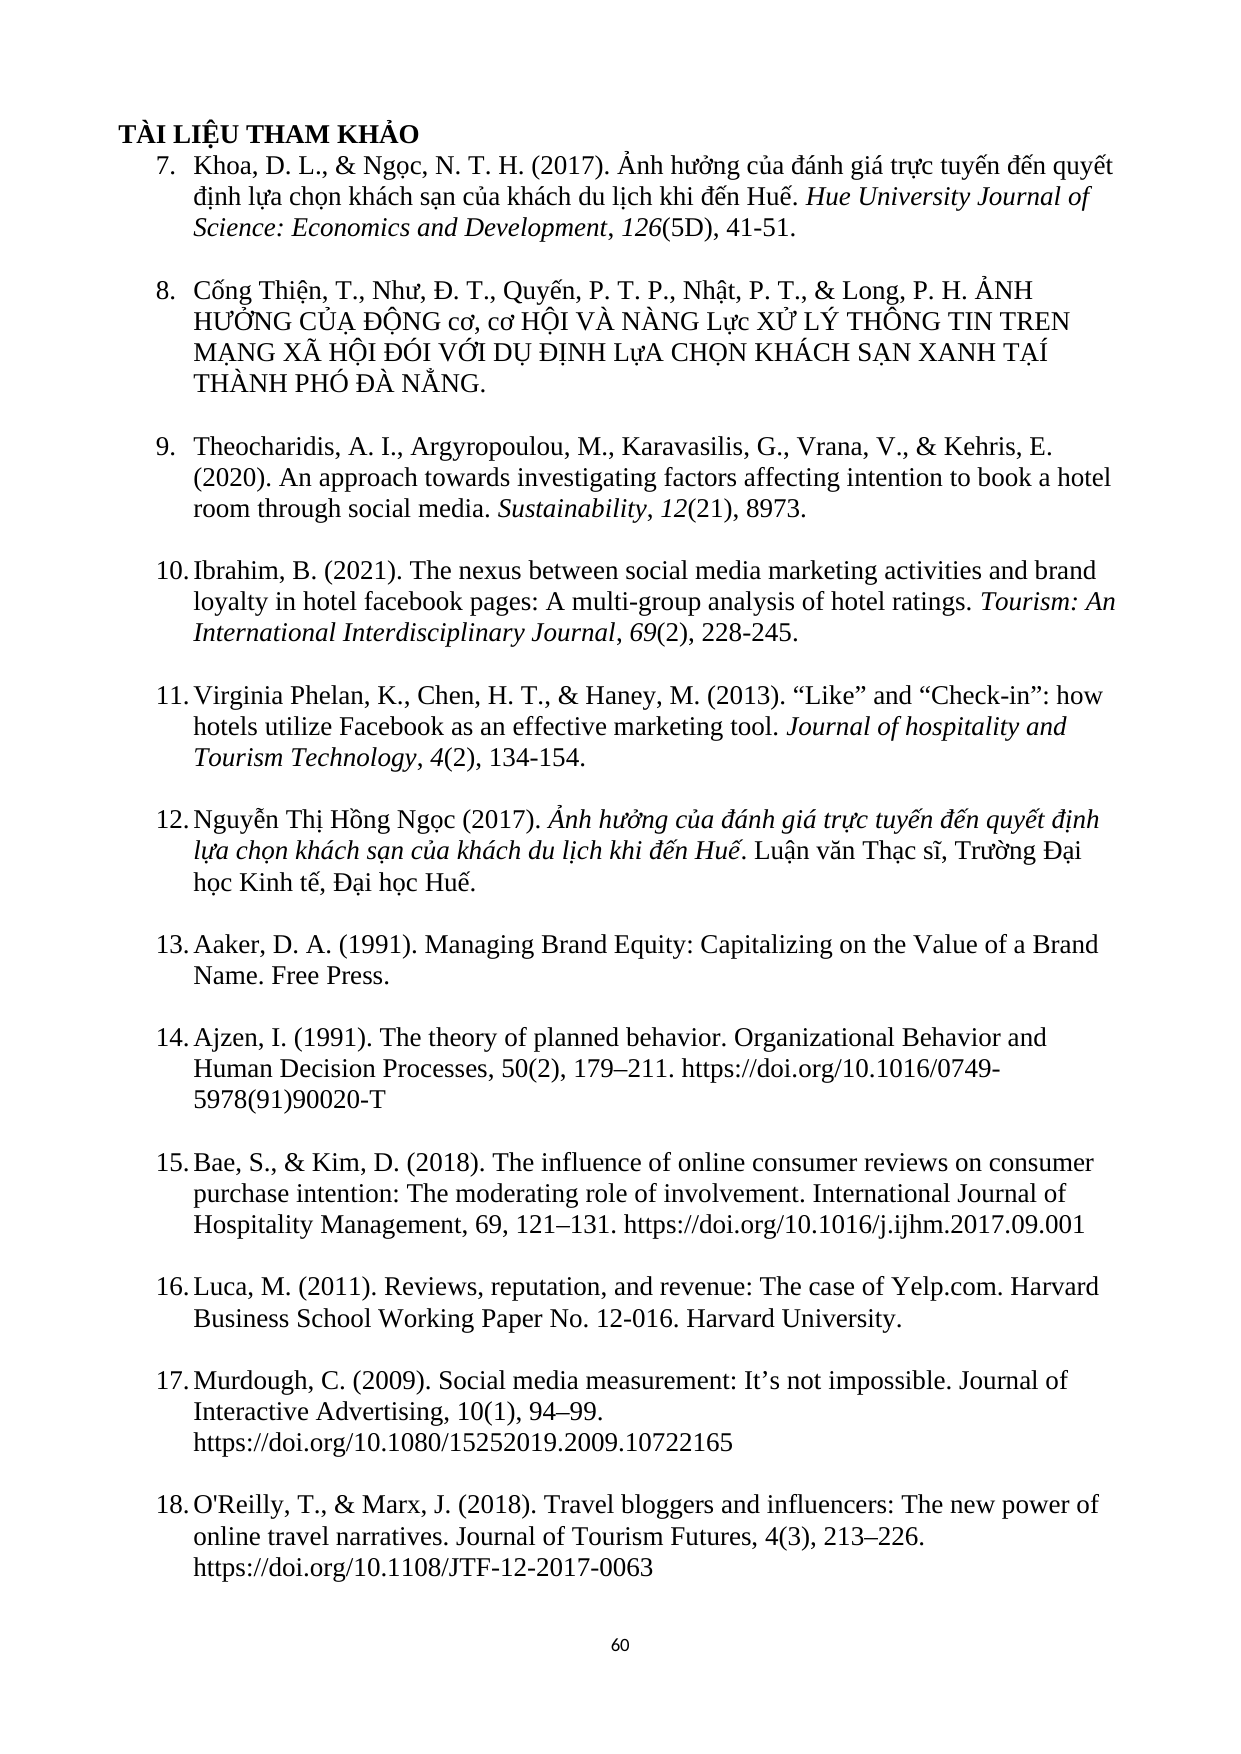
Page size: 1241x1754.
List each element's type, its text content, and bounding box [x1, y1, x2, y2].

list Ajzen, I. (1991). The theory of planned behavior. Organizational Behavior and Human Decision Processes, 50(2), 179–211. https://doi.org/10.1016/0749-5978(91)90020-T [156, 1021, 1122, 1115]
list Murdough, C. (2009). Social media measurement: It’s not impossible. Journal of Interactive Advertising, 10(1), 94–99. https://doi.org/10.1080/15252019.2009.10722165 [156, 1364, 1122, 1457]
list Luca, M. (2011). Reviews, reputation, and revenue: The case of Yelp.com. Harvard Business School Working Paper No. 12-016. Harvard University. [156, 1271, 1122, 1333]
list Cống Thiện, T., Như, Đ. T., Quyến, P. T. P., Nhật, P. T., & Long, P. H. ẢNH HƯỞNG CỦẠ ĐỘNG cơ, cơ HỘI VÀ NÀNG Lực XỬ LÝ THÔNG TIN TREN MẠNG XÃ HỘI ĐÓI VỚI DỤ ĐỊNH LựA CHỌN KHÁCH SẠN XANH TẠÍ THÀNH PHÓ ĐÀ NẲNG. [156, 274, 1122, 398]
list O'Reilly, T., & Marx, J. (2018). Travel bloggers and influencers: The new power of online travel narratives. Journal of Tourism Futures, 4(3), 213–226. https://doi.org/10.1108/JTF-12-2017-0063 [156, 1488, 1122, 1582]
list Theocharidis, A. I., Argyropoulou, M., Karavasilis, G., Vrana, V., & Kehris, E. (2020). An approach towards investigating factors affecting intention to book a hotel room through social media. Sustainability, 12(21), 8973. [156, 429, 1122, 523]
list Khoa, D. L., & Ngọc, N. T. H. (2017). Ảnh hưởng của đánh giá trực tuyến đến quyết định lựa chọn khách sạn của khách du lịch khi đến Huế. Hue University Journal of Science: Economics and Development, 126(5D), 41-51. [156, 149, 1122, 243]
text TÀI LIỆU THAM KHẢO [118, 118, 1122, 149]
list Nguyễn Thị Hồng Ngọc (2017). Ảnh hưởng của đánh giá trực tuyến đến quyết định lựa chọn khách sạn của khách du lịch khi đến Huế. Luận văn Thạc sĩ, Trường Đại học Kinh tế, Đại học Huế. [156, 803, 1122, 897]
list Ibrahim, B. (2021). The nexus between social media marketing activities and brand loyalty in hotel facebook pages: A multi-group analysis of hotel ratings. Tourism: An International Interdisciplinary Journal, 69(2), 228-245. [156, 554, 1122, 648]
list Virginia Phelan, K., Chen, H. T., & Haney, M. (2013). “Like” and “Check-in”: how hotels utilize Facebook as an effective marketing tool. Journal of hospitality and Tourism Technology, 4(2), 134-154. [156, 679, 1122, 772]
list Bae, S., & Kim, D. (2018). The influence of online consumer reviews on consumer purchase intention: The moderating role of involvement. International Journal of Hospitality Management, 69, 121–131. https://doi.org/10.1016/j.ijhm.2017.09.001 [156, 1146, 1122, 1239]
list Aaker, D. A. (1991). Managing Brand Equity: Capitalizing on the Value of a Brand Name. Free Press. [156, 928, 1122, 990]
